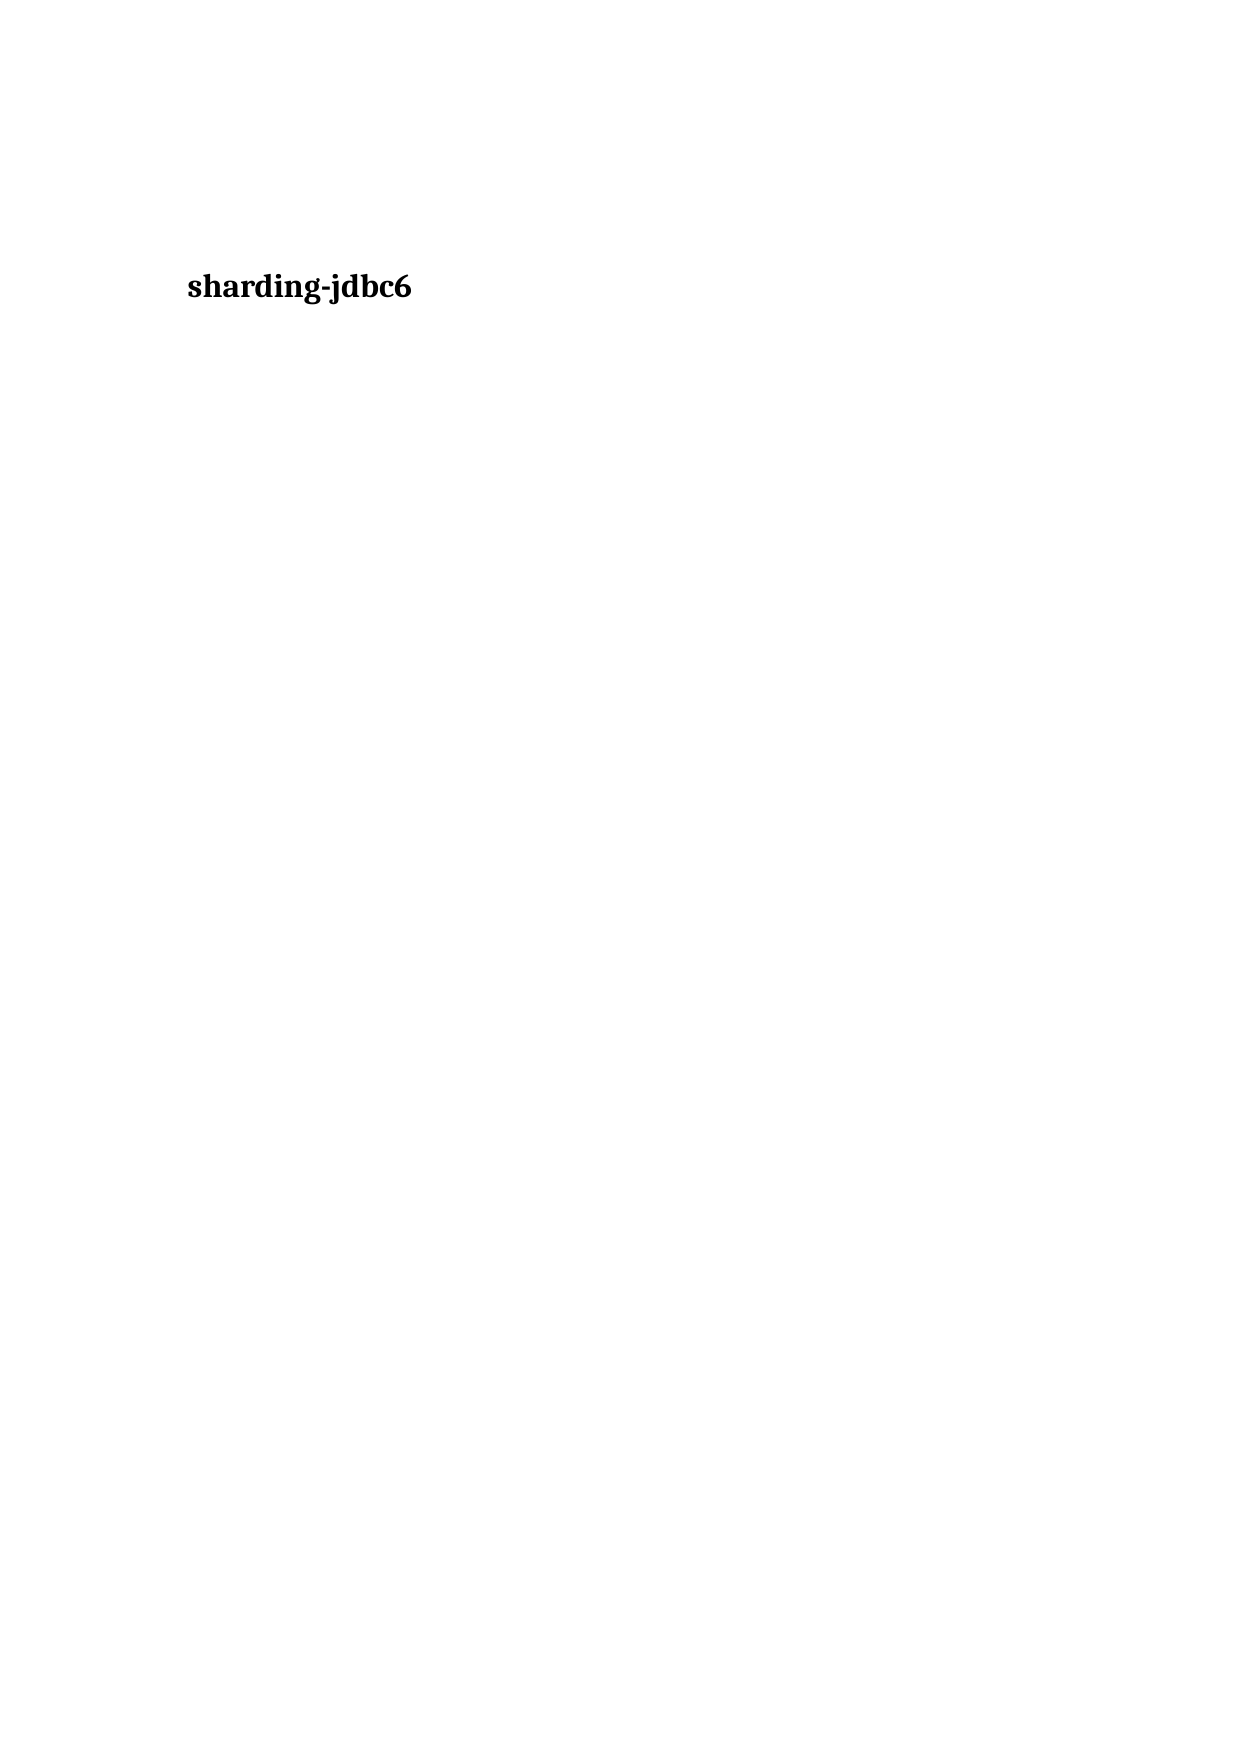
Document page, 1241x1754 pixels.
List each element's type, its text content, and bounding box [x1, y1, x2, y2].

subtitle sharding-jdbc6 [187, 254, 1053, 319]
